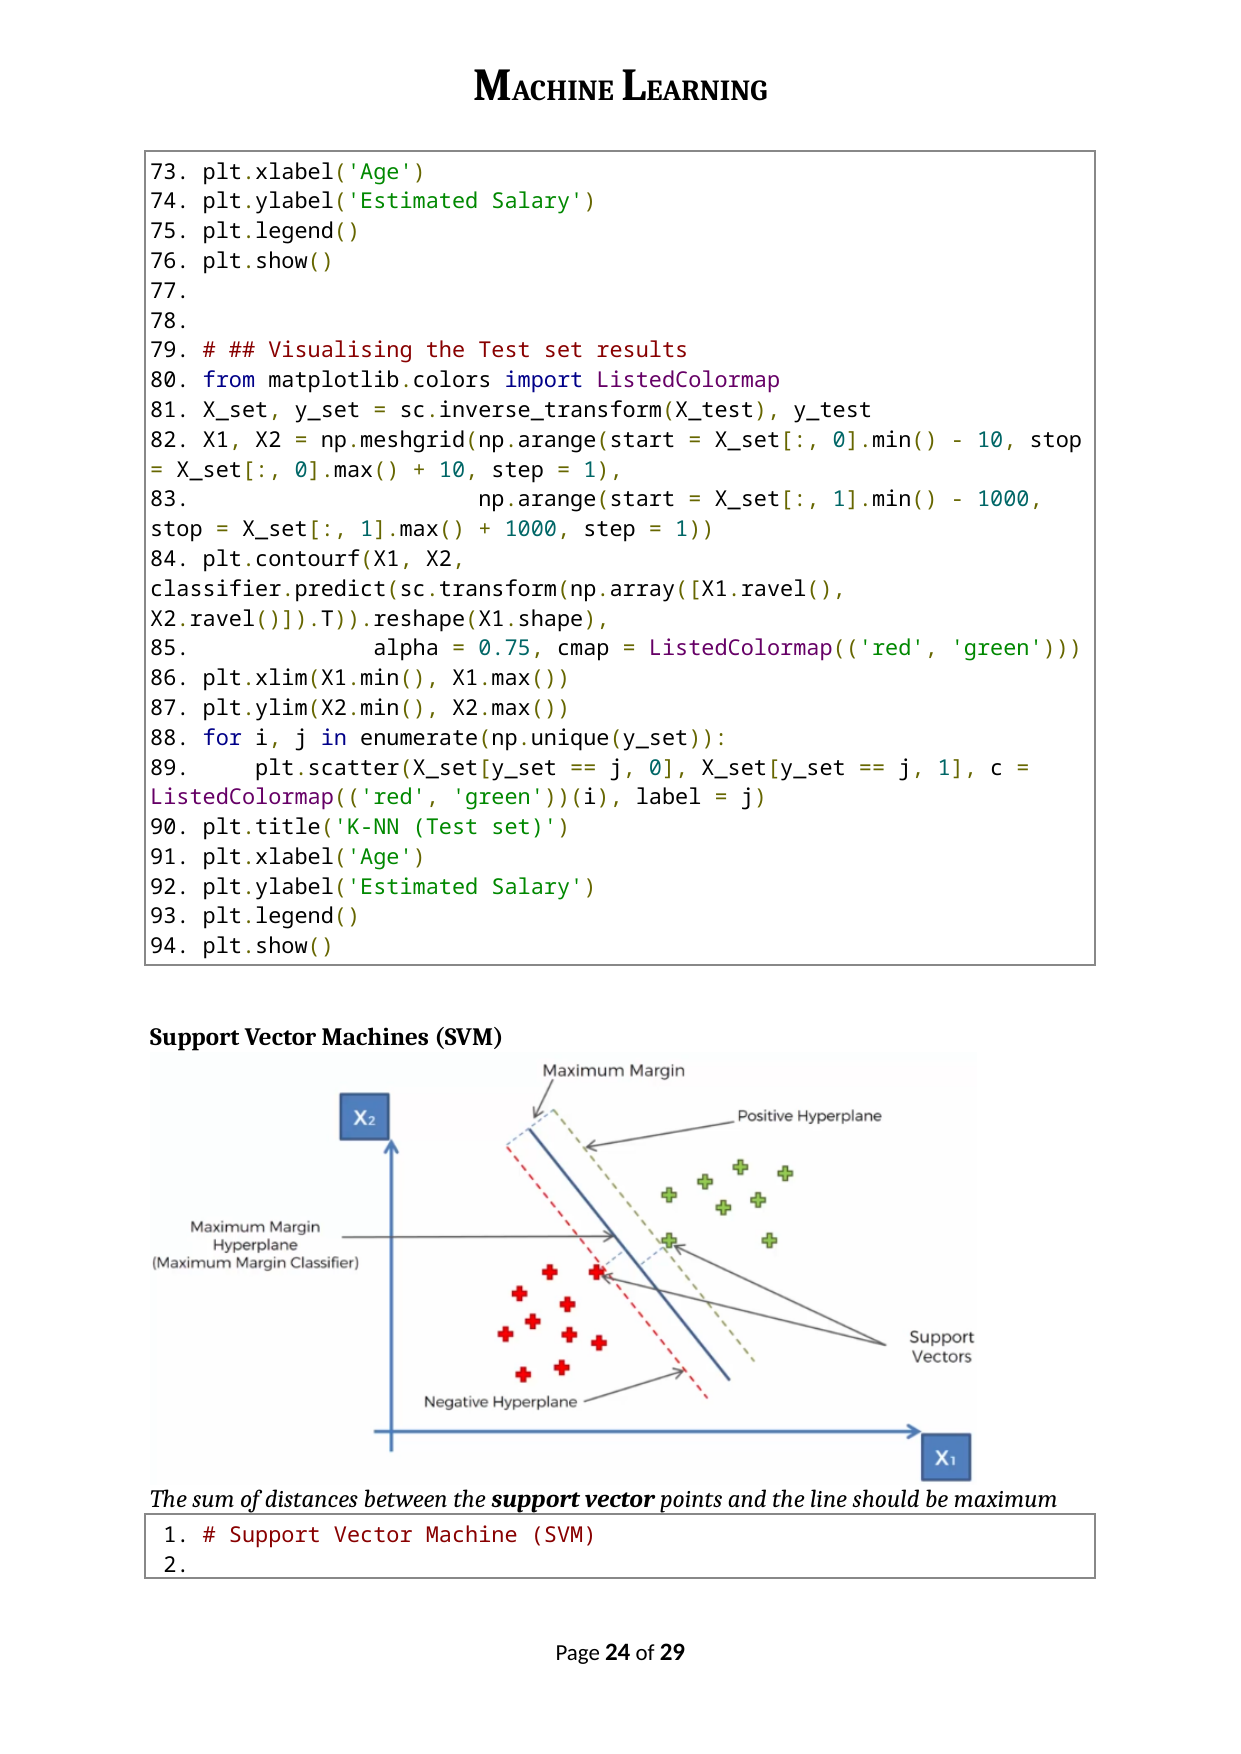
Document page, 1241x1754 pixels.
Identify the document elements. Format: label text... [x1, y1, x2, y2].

text 89. plt.scatter(X_set[y_set == j, 0], X_set[y_set == j, 1], c = ListedColormap(('red', 'green'))(i), label = j) [150, 752, 1090, 811]
text 92. plt.ylabel('Estimated Salary') [150, 871, 1090, 901]
text 91. plt.xlabel('Age') [150, 841, 1090, 871]
text 81. X_set, y_set = sc.inverse_transform(X_test), y_test [150, 394, 1090, 424]
text 90. plt.title('K-NN (Test set)') [150, 811, 1090, 841]
text 82. X1, X2 = np.meshgrid(np.arange(start = X_set[:, 0].min() - 10, stop = X_set[:, 0].max() + 10, step = 1), [150, 424, 1090, 483]
text 85. alpha = 0.75, cmap = ListedColormap(('red', 'green'))) [150, 632, 1090, 662]
text 86. plt.xlim(X1.min(), X1.max()) [150, 662, 1090, 692]
text 77. [150, 275, 1090, 305]
text 87. plt.ylim(X2.min(), X2.max()) [150, 692, 1090, 722]
text 83. np.arange(start = X_set[:, 1].min() - 1000, stop = X_set[:, 1].max() + 1000, step = 1)) [150, 483, 1090, 543]
text 88. for i, j in enumerate(np.unique(y_set)): [150, 722, 1090, 752]
text 75. plt.legend() [150, 215, 1090, 245]
text 1. # Support Vector Machine (SVM) [146, 1515, 1094, 1549]
text 78. [150, 305, 1090, 334]
text 93. plt.legend() [150, 901, 1090, 924]
text 74. plt.ylabel('Estimated Salary') [150, 186, 1090, 215]
text The sum of distances between the support vector points and the line should be maximum [150, 1484, 1090, 1513]
text 80. from matplotlib.colors import ListedColormap [150, 364, 1090, 394]
text 79. # ## Visualising the Test set results [150, 334, 1090, 364]
picture [150, 1052, 977, 1485]
text 76. plt.show() [150, 245, 1090, 275]
text 2. [150, 1549, 1090, 1577]
text 73. plt.xlabel('Age') [146, 152, 1094, 186]
text 94. plt.show() [146, 924, 1094, 964]
text Support Vector Machines (SVM) [150, 1023, 1090, 1052]
text 84. plt.contourf(X1, X2, classifier.predict(sc.transform(np.array([X1.ravel(), X2.ravel()]).T)).reshape(X1.shape), [150, 543, 1090, 632]
